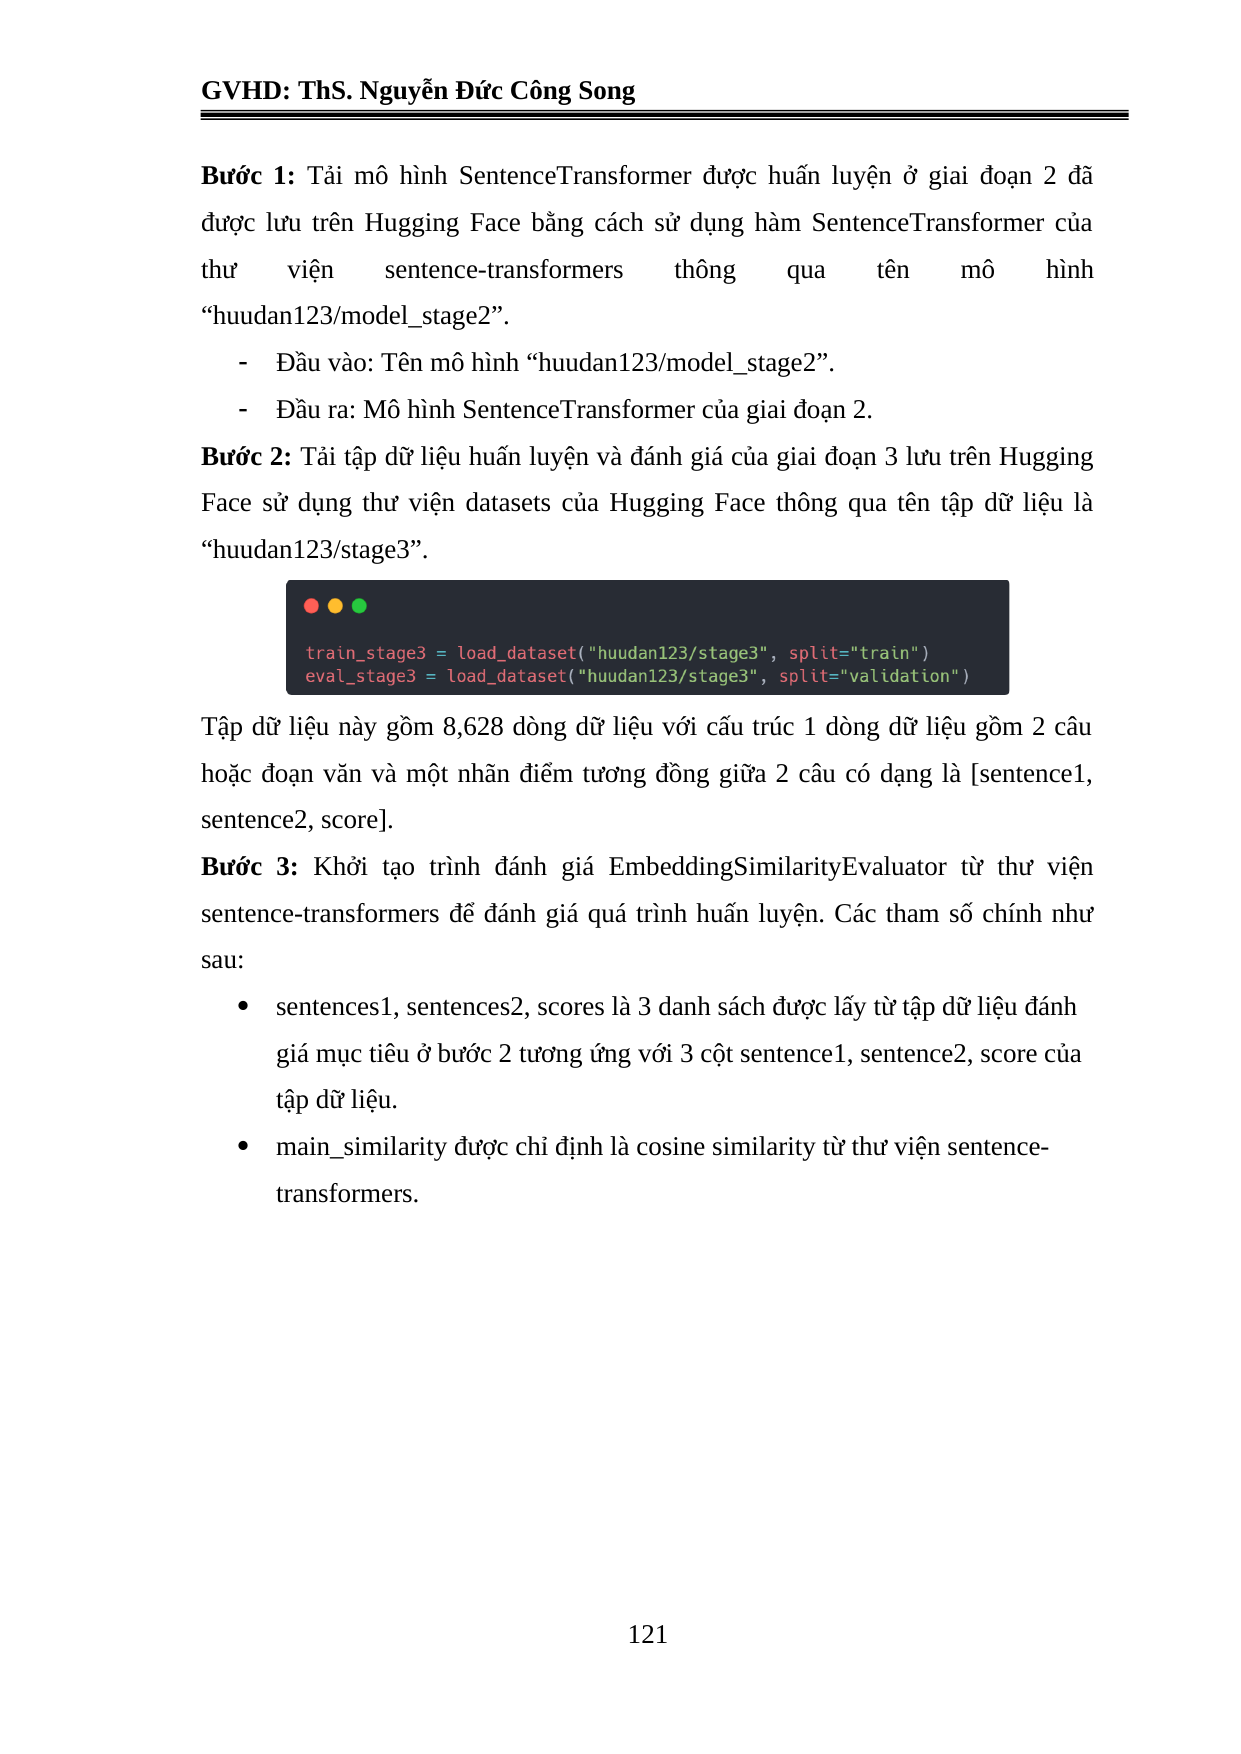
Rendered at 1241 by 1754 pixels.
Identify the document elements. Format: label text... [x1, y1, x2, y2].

text Bước 3: Khởi tạo trình đánh giá EmbeddingSimilarityEvaluator từ thư viện sentence-transformers để đánh giá quá trình huấn luyện. Các tham số chính như sau: [201, 850, 1094, 974]
text Bước 2: Tải tập dữ liệu huấn luyện và đánh giá của giai đoạn 3 lưu trên Hugging Face sử dụng thư viện datasets của Hugging Face thông qua tên tập dữ liệu là “huudan123/stage3”. [201, 440, 1094, 564]
picture [286, 580, 1010, 695]
list Đầu vào: Tên mô hình “huudan123/model_stage2”. [238, 346, 1094, 377]
list main_similarity được chỉ định là cosine similarity từ thư viện sentence-transformers. [238, 1130, 1094, 1208]
text Bước 1: Tải mô hình SentenceTransformer được huấn luyện ở giai đoạn 2 đã được lưu trên Hugging Face bằng cách sử dụng hàm SentenceTransformer của thư viện sentence-transformers thông qua tên mô hình “huudan123/model_stage2”. [201, 159, 1094, 331]
text Tập dữ liệu này gồm 8,628 dòng dữ liệu với cấu trúc 1 dòng dữ liệu gồm 2 câu hoặc đoạn văn và một nhãn điểm tương đồng giữa 2 câu có dạng là [sentence1, sentence2, score]. [201, 710, 1094, 834]
list Đầu ra: Mô hình SentenceTransformer của giai đoạn 2. [238, 393, 1094, 424]
list sentences1, sentences2, scores là 3 danh sách được lấy từ tập dữ liệu đánh giá mục tiêu ở bước 2 tương ứng với 3 cột sentence1, sentence2, score của tập dữ liệu. [238, 990, 1094, 1114]
